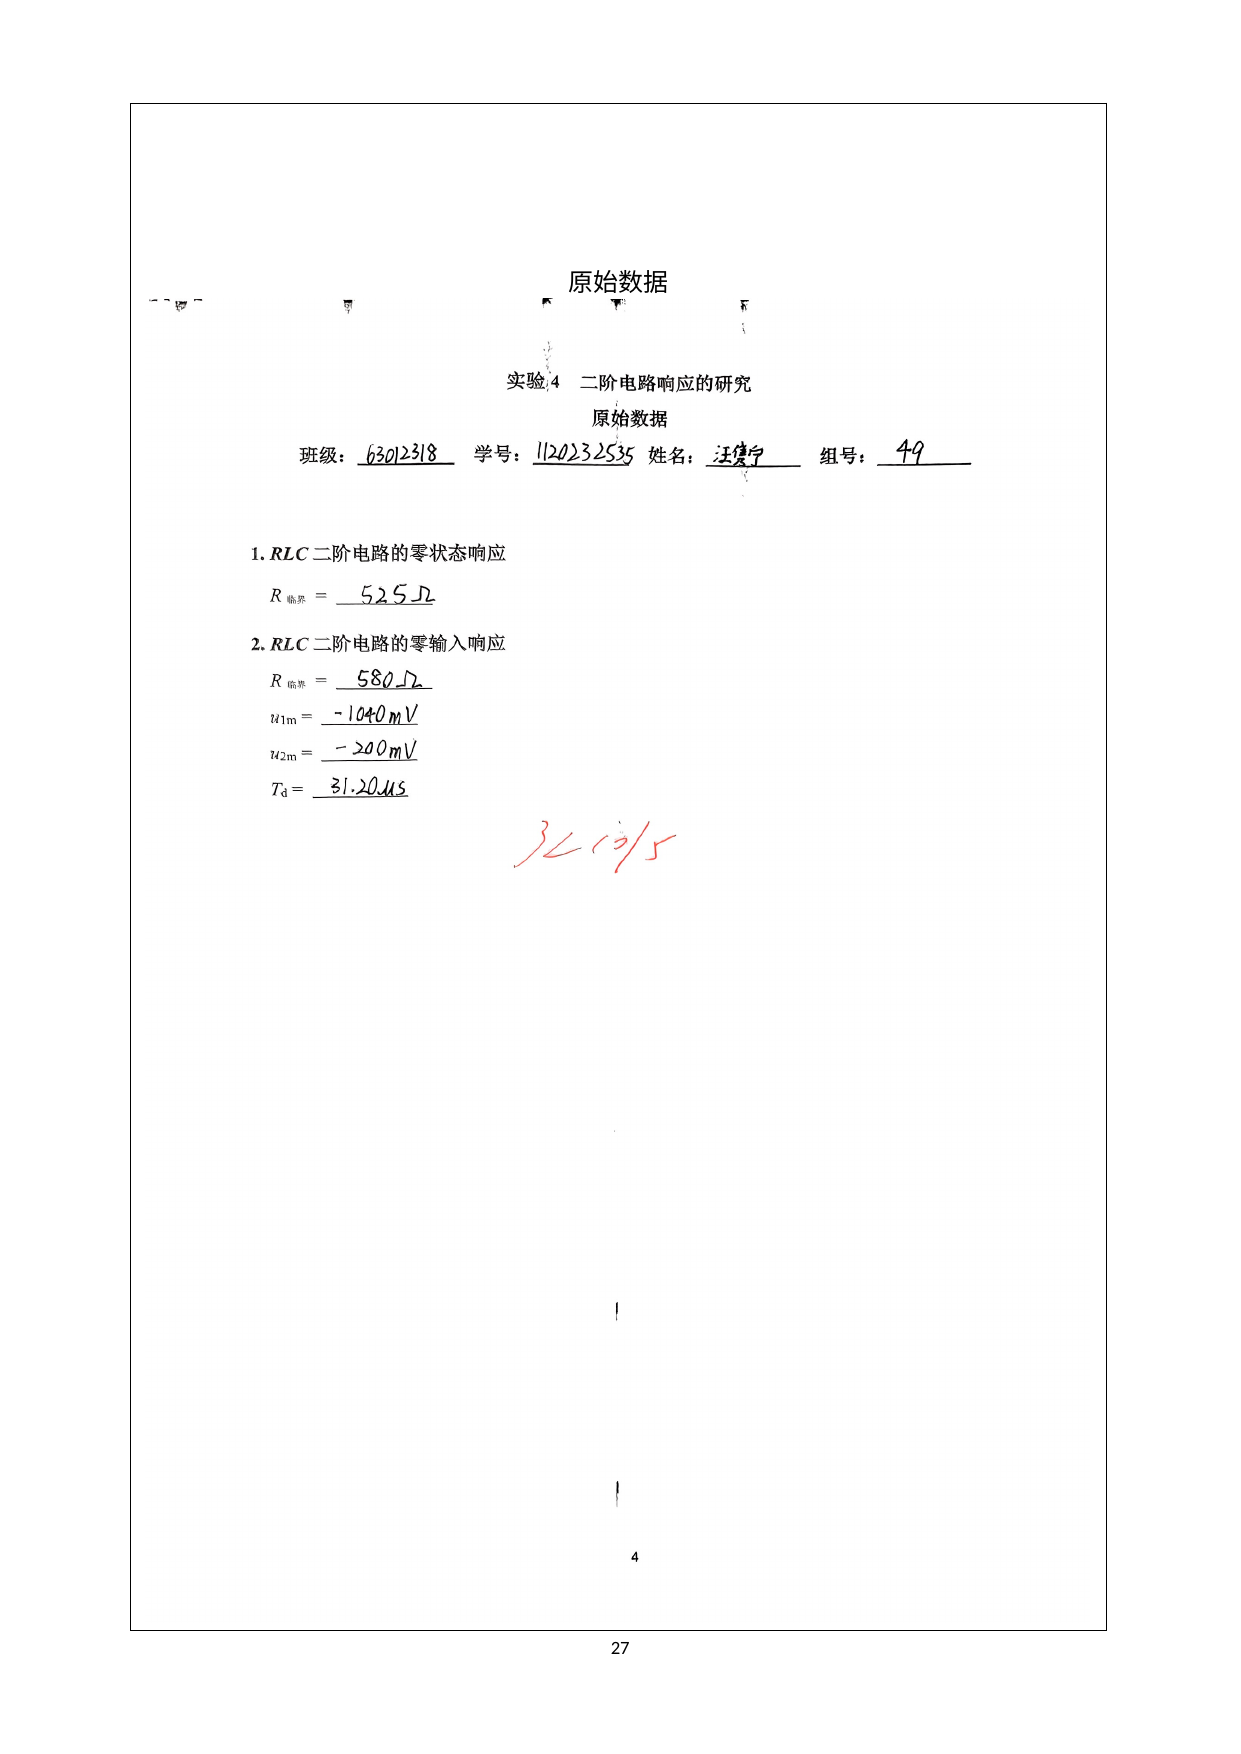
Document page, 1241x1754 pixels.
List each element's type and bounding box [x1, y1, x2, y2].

picture [145, 298, 1090, 1623]
